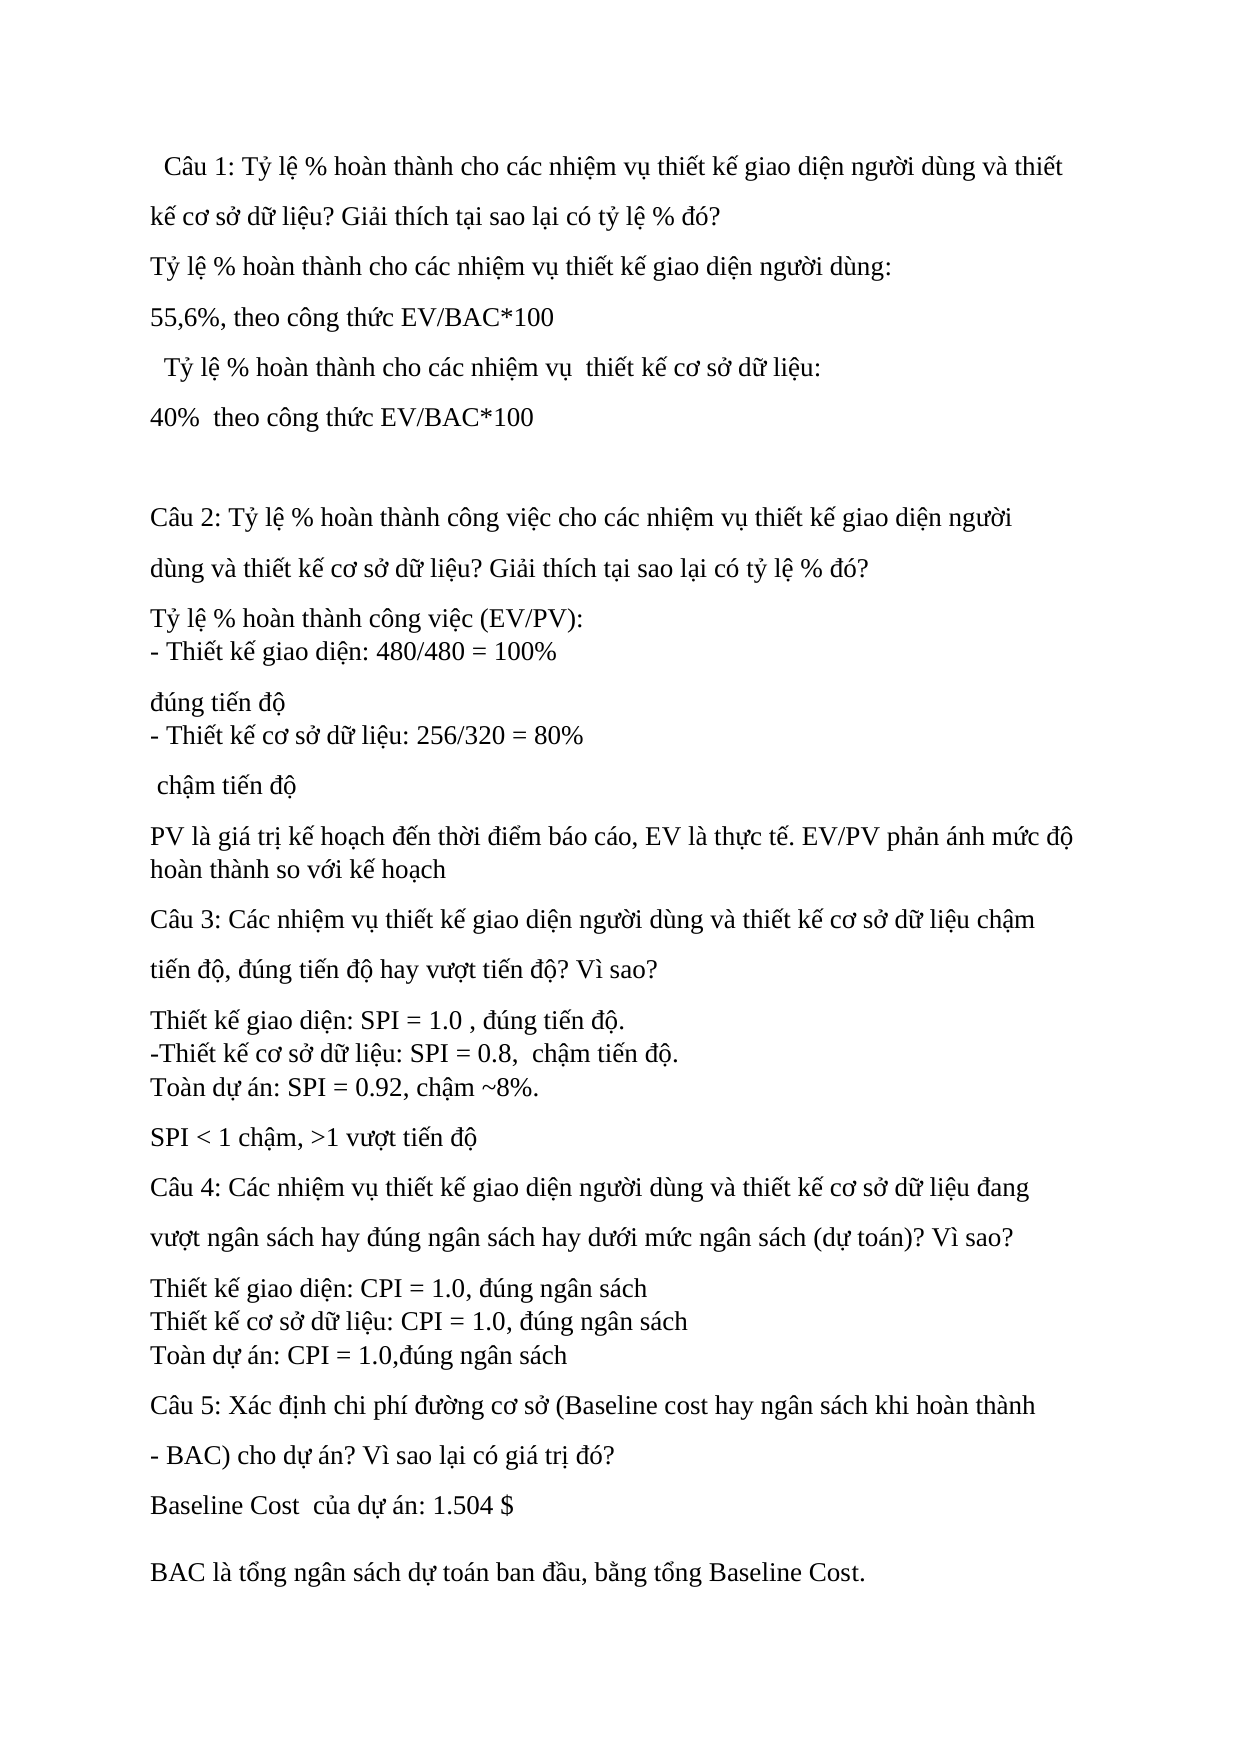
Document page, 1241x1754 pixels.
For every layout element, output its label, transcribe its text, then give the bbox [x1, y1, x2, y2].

text 55,6%, theo công thức EV/BAC*100 [150, 301, 1090, 332]
text dùng và thiết kế cơ sở dữ liệu? Giải thích tại sao lại có tỷ lệ % đó? [150, 552, 1090, 583]
text Baseline Cost của dự án: 1.504 $ BAC là tổng ngân sách dự toán ban đầu, bằng tổng Baseline Cost. [150, 1489, 1090, 1588]
text kế cơ sở dữ liệu? Giải thích tại sao lại có tỷ lệ % đó? [150, 200, 1090, 231]
text PV là giá trị kế hoạch đến thời điểm báo cáo, EV là thực tế. EV/PV phản ánh mức độ hoàn thành so với kế hoạch [150, 819, 1090, 884]
text Tỷ lệ % hoàn thành cho các nhiệm vụ thiết kế cơ sở dữ liệu: [150, 351, 1090, 382]
text tiến độ, đúng tiến độ hay vượt tiến độ? Vì sao? [150, 953, 1090, 985]
text Câu 5: Xác định chi phí đường cơ sở (Baseline cost hay ngân sách khi hoàn thành [150, 1389, 1090, 1420]
text Thiết kế giao diện: SPI = 1.0 , đúng tiến độ. -Thiết kế cơ sở dữ liệu: SPI = 0.8, chậm tiến độ. Toàn dự án: SPI = 0.92, chậm ~8%. [150, 1004, 1090, 1102]
text Câu 2: Tỷ lệ % hoàn thành công việc cho các nhiệm vụ thiết kế giao diện người [150, 501, 1090, 533]
text chậm tiến độ [150, 769, 1090, 801]
text - BAC) cho dự án? Vì sao lại có giá trị đó? [150, 1439, 1090, 1470]
text Tỷ lệ % hoàn thành cho các nhiệm vụ thiết kế giao diện người dùng: [150, 250, 1090, 282]
text Thiết kế giao diện: CPI = 1.0, đúng ngân sách Thiết kế cơ sở dữ liệu: CPI = 1.0, đúng ngân sách Toàn dự án: CPI = 1.0,đúng ngân sách [150, 1272, 1090, 1370]
text 40% theo công thức EV/BAC*100 [150, 401, 1090, 432]
text đúng tiến độ - Thiết kế cơ sở dữ liệu: 256/320 = 80% [150, 686, 1090, 750]
text Câu 1: Tỷ lệ % hoàn thành cho các nhiệm vụ thiết kế giao diện người dùng và thiết [150, 150, 1090, 181]
text Câu 3: Các nhiệm vụ thiết kế giao diện người dùng và thiết kế cơ sở dữ liệu chậm [150, 903, 1090, 934]
text Câu 4: Các nhiệm vụ thiết kế giao diện người dùng và thiết kế cơ sở dữ liệu đang [150, 1171, 1090, 1202]
text Tỷ lệ % hoàn thành công việc (EV/PV): - Thiết kế giao diện: 480/480 = 100% [150, 602, 1090, 667]
text SPI < 1 chậm, >1 vượt tiến độ [150, 1121, 1090, 1152]
text vượt ngân sách hay đúng ngân sách hay dưới mức ngân sách (dự toán)? Vì sao? [150, 1221, 1090, 1253]
